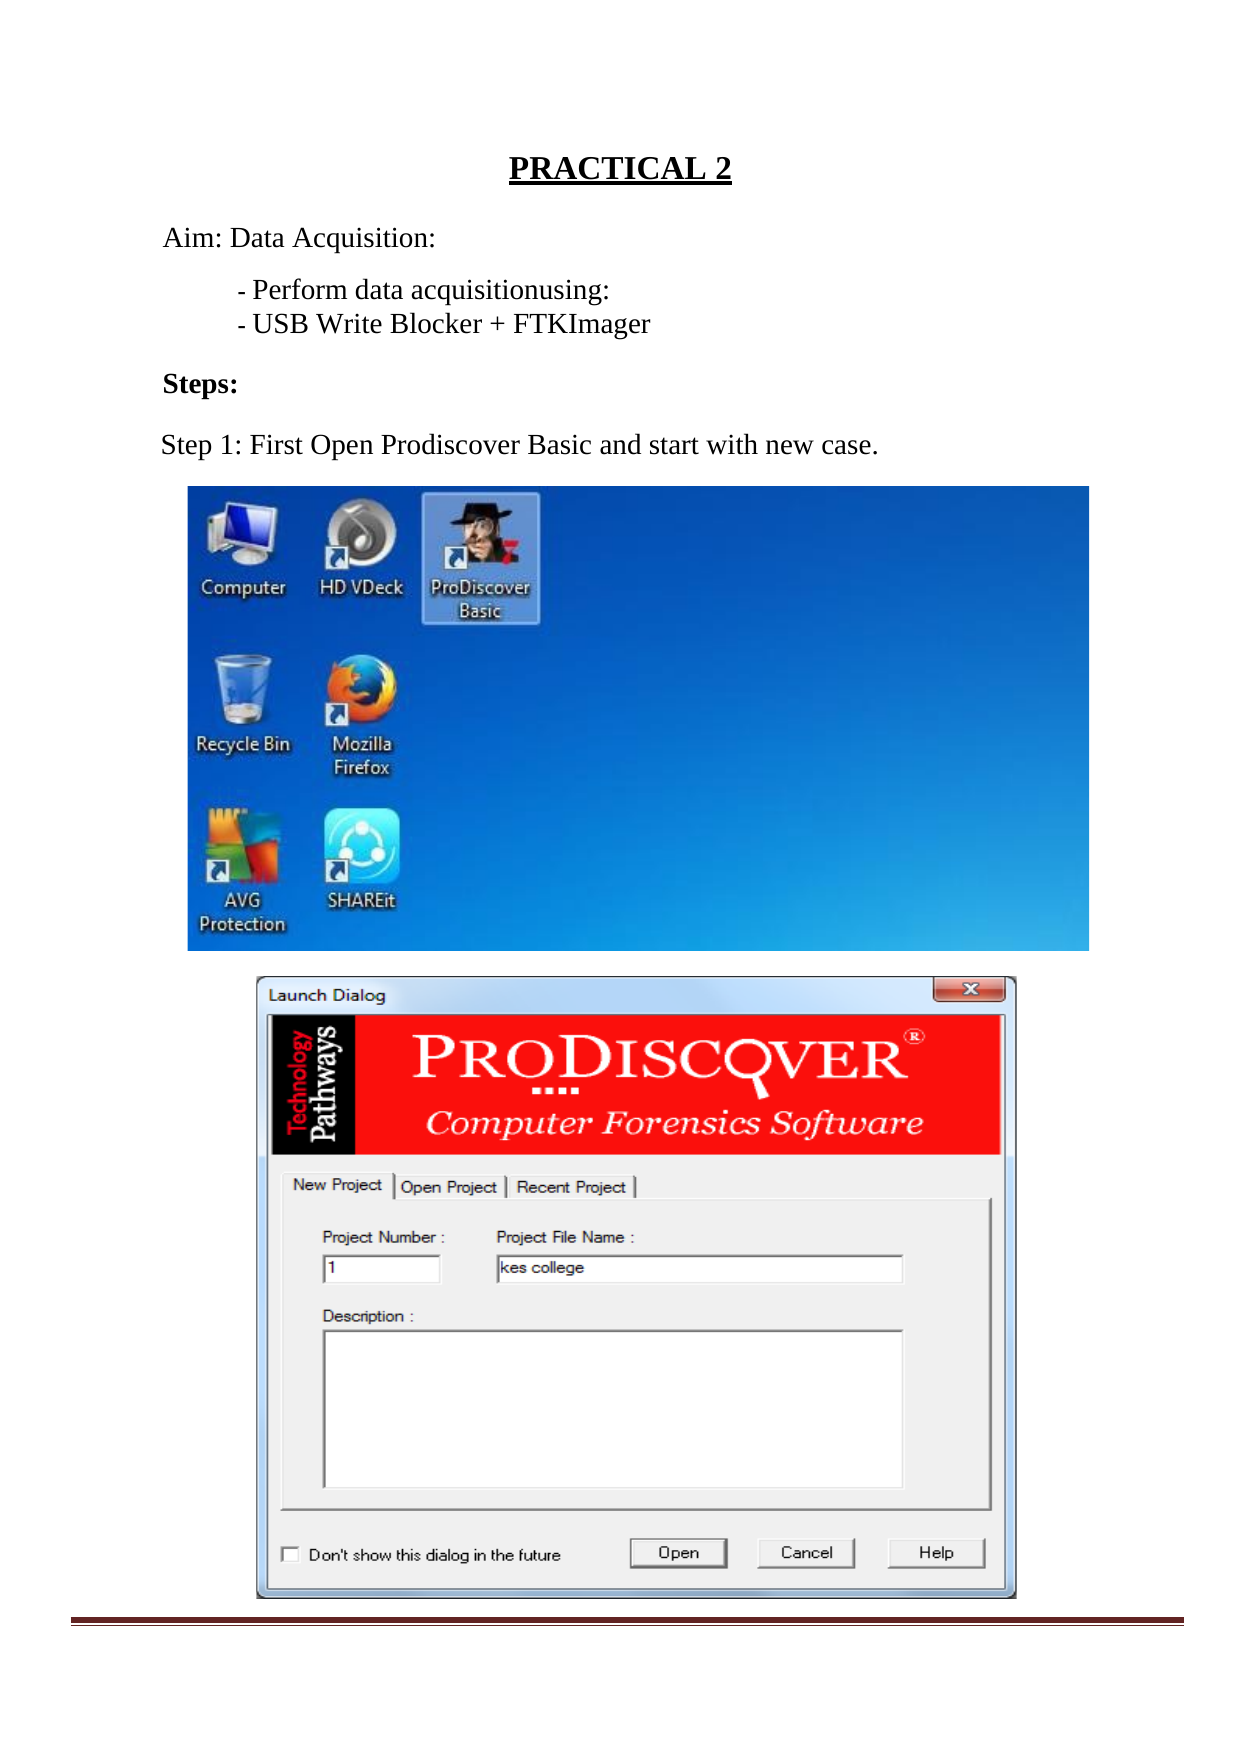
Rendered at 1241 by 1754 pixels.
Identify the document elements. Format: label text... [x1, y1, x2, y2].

list USB Write Blocker + FTKImager [237, 306, 1184, 340]
picture [256, 976, 1017, 1599]
text Aim: Data Acquisition: [162, 220, 1184, 253]
list Perform data acquisitionusing: [237, 273, 1184, 306]
text Step 1: First Open Prodiscover Basic and start with new case. [160, 427, 1184, 461]
subtitle PRACTICAL 2 [234, 148, 1006, 186]
subtitle Steps: [162, 366, 1184, 400]
picture [187, 486, 1090, 951]
